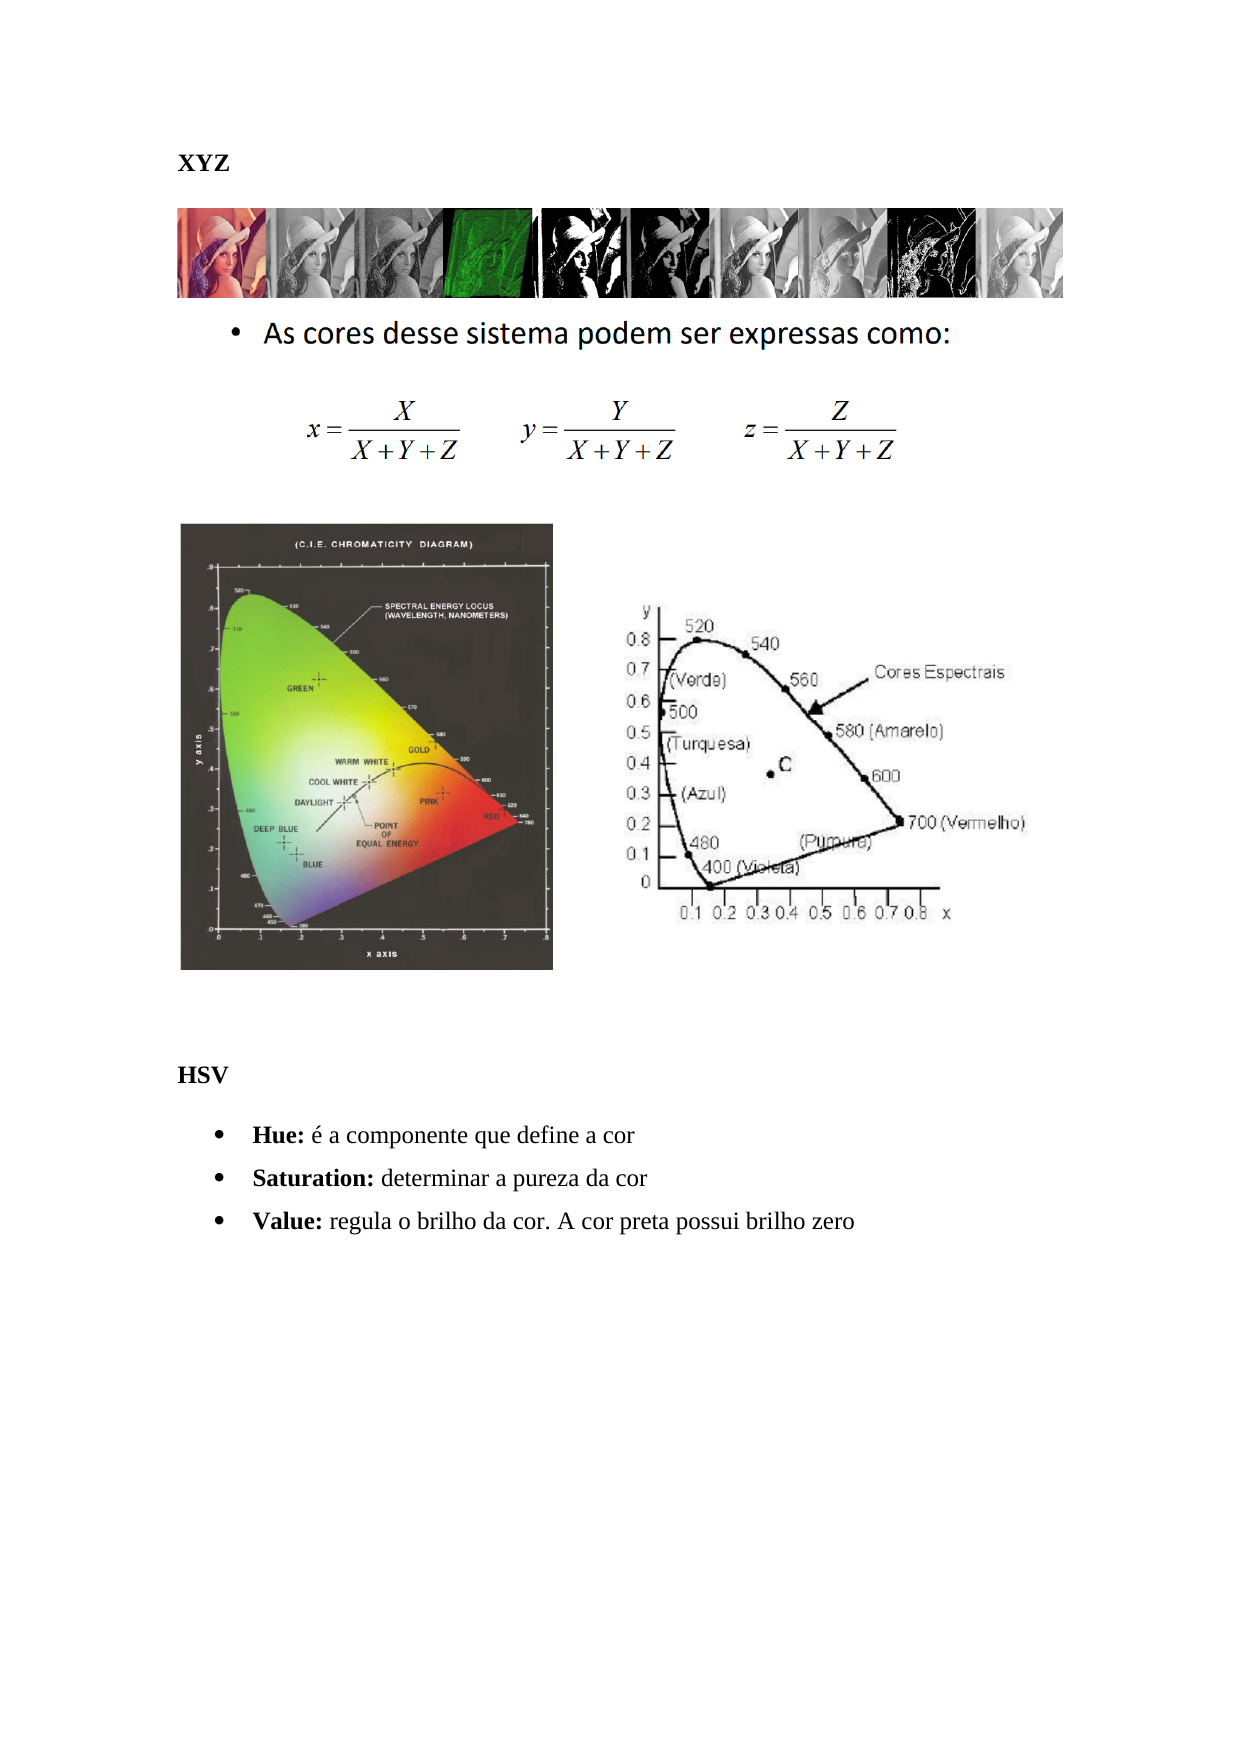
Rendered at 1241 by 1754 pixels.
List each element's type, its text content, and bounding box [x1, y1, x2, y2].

picture [177, 520, 1063, 970]
list Hue: é a componente que define a cor [215, 1120, 1063, 1148]
subtitle HSV [177, 1060, 1063, 1089]
subtitle XYZ [177, 148, 1063, 176]
list Saturation: determinar a pureza da cor [215, 1163, 1063, 1192]
picture [177, 207, 1063, 489]
list Value: regula o brilho da cor. A cor preta possui brilho zero [215, 1206, 1063, 1235]
